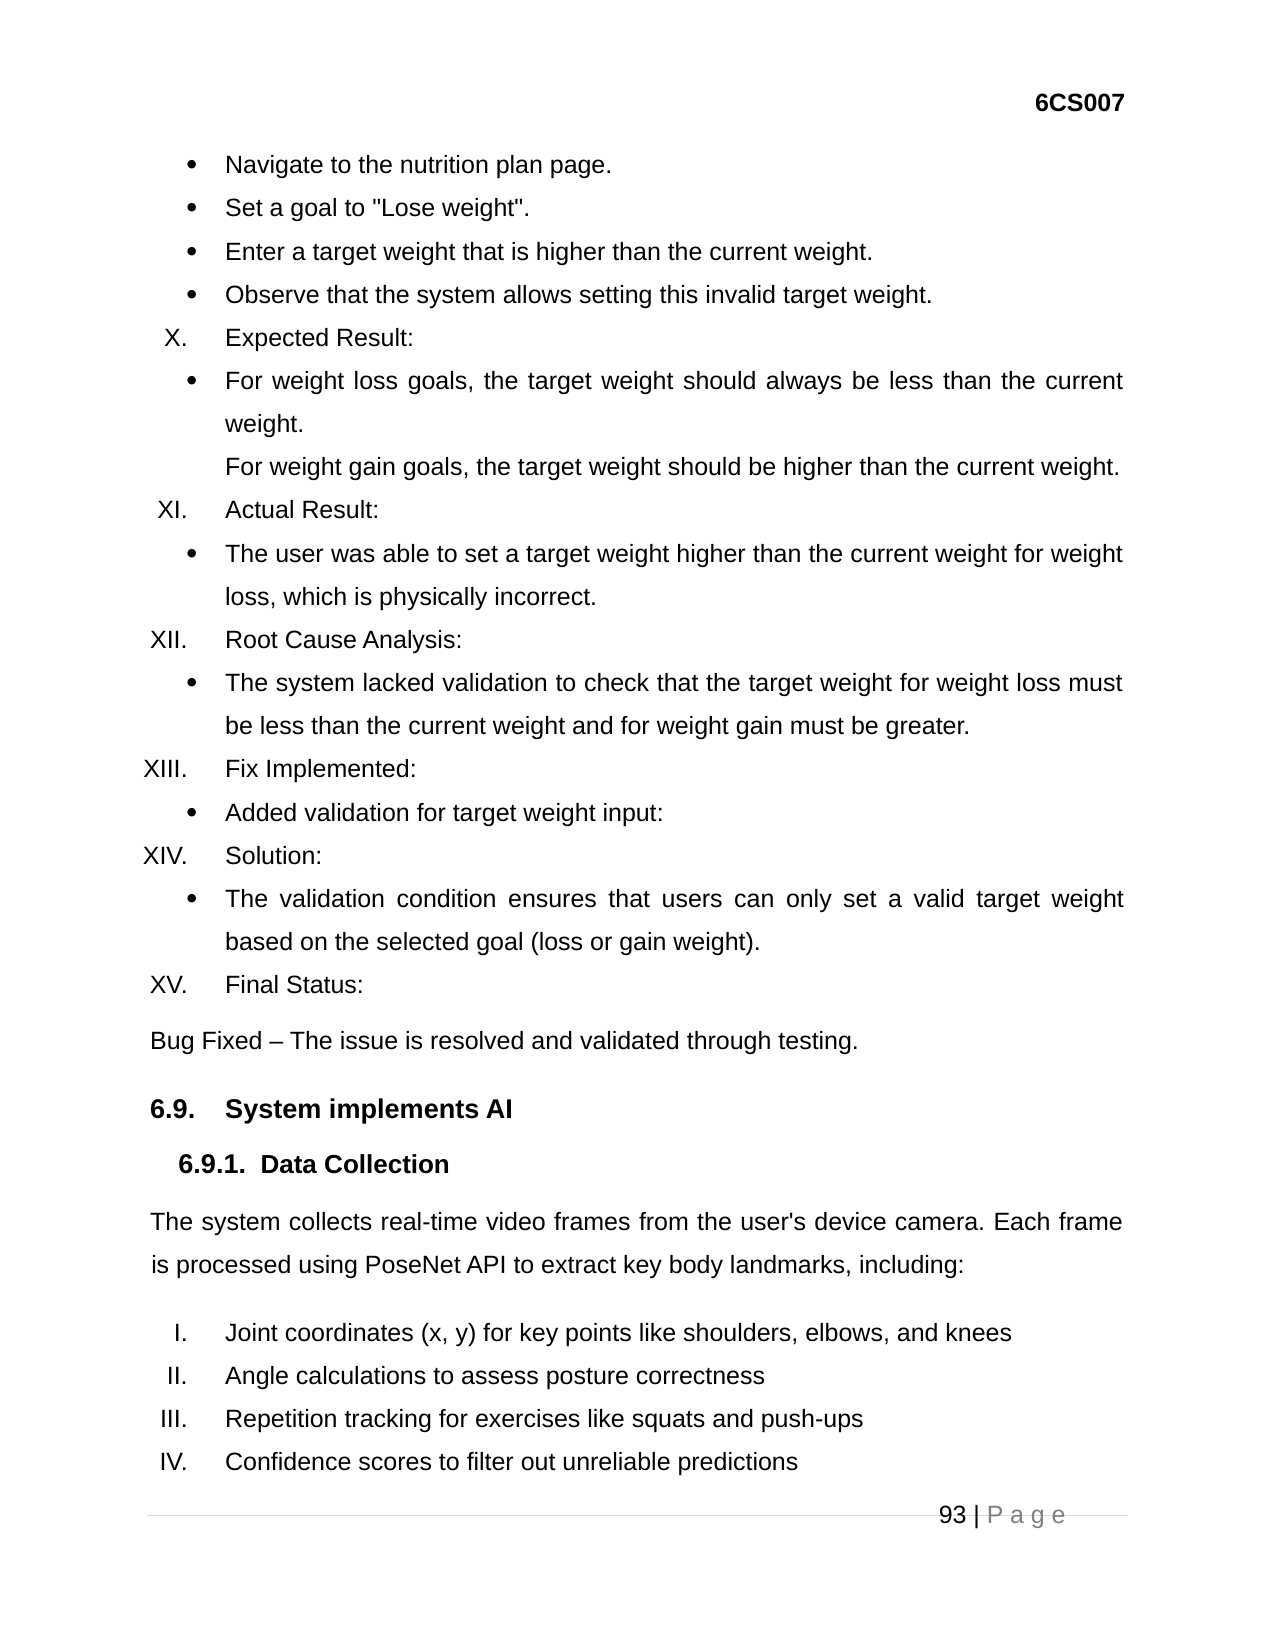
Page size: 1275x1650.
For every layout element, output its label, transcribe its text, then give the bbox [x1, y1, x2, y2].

list Final Status: [187, 970, 1125, 999]
subtitle System implements AI [150, 1093, 1125, 1124]
list Solution: [187, 841, 1125, 869]
text Bug Fixed – The issue is resolved and validated through testing. [150, 1026, 1125, 1055]
list Fix Implemented: [187, 754, 1125, 783]
list Observe that the system allows setting this invalid target weight. [187, 280, 1125, 308]
list The user was able to set a target weight higher than the current weight for weight loss, which is physically incorrect. [187, 539, 1125, 611]
list Set a goal to "Lose weight". [187, 193, 1125, 222]
list The validation condition ensures that users can only set a valid target weight based on the selected goal (loss or gain weight). [187, 884, 1125, 956]
list Added validation for target weight input: [187, 798, 1125, 826]
list The system lacked validation to check that the target weight for weight loss must be less than the current weight and for weight gain must be greater. [187, 668, 1125, 740]
list Expected Result: [187, 323, 1125, 352]
list Joint coordinates (x, y) for key points like shoulders, elbows, and knees [187, 1318, 1125, 1346]
list Angle calculations to assess posture correctness [187, 1361, 1125, 1389]
text The system collects real-time video frames from the user's device camera. Each frame is processed using PoseNet API to extract key body landmarks, including: [150, 1207, 1125, 1279]
list Actual Result: [187, 496, 1125, 524]
list For weight loss goals, the target weight should always be less than the current weight. For weight gain goals, the target weight should be higher than the current weight. [187, 366, 1125, 481]
list Confidence scores to filter out unreliable predictions [187, 1447, 1125, 1476]
list Navigate to the nutrition plan page. [187, 150, 1125, 179]
list Enter a target weight that is higher than the current weight. [187, 236, 1125, 265]
list Repetition tracking for exercises like squats and push-ups [187, 1404, 1125, 1433]
list Root Cause Analysis: [187, 625, 1125, 654]
subtitle Data Collection [178, 1148, 1125, 1179]
